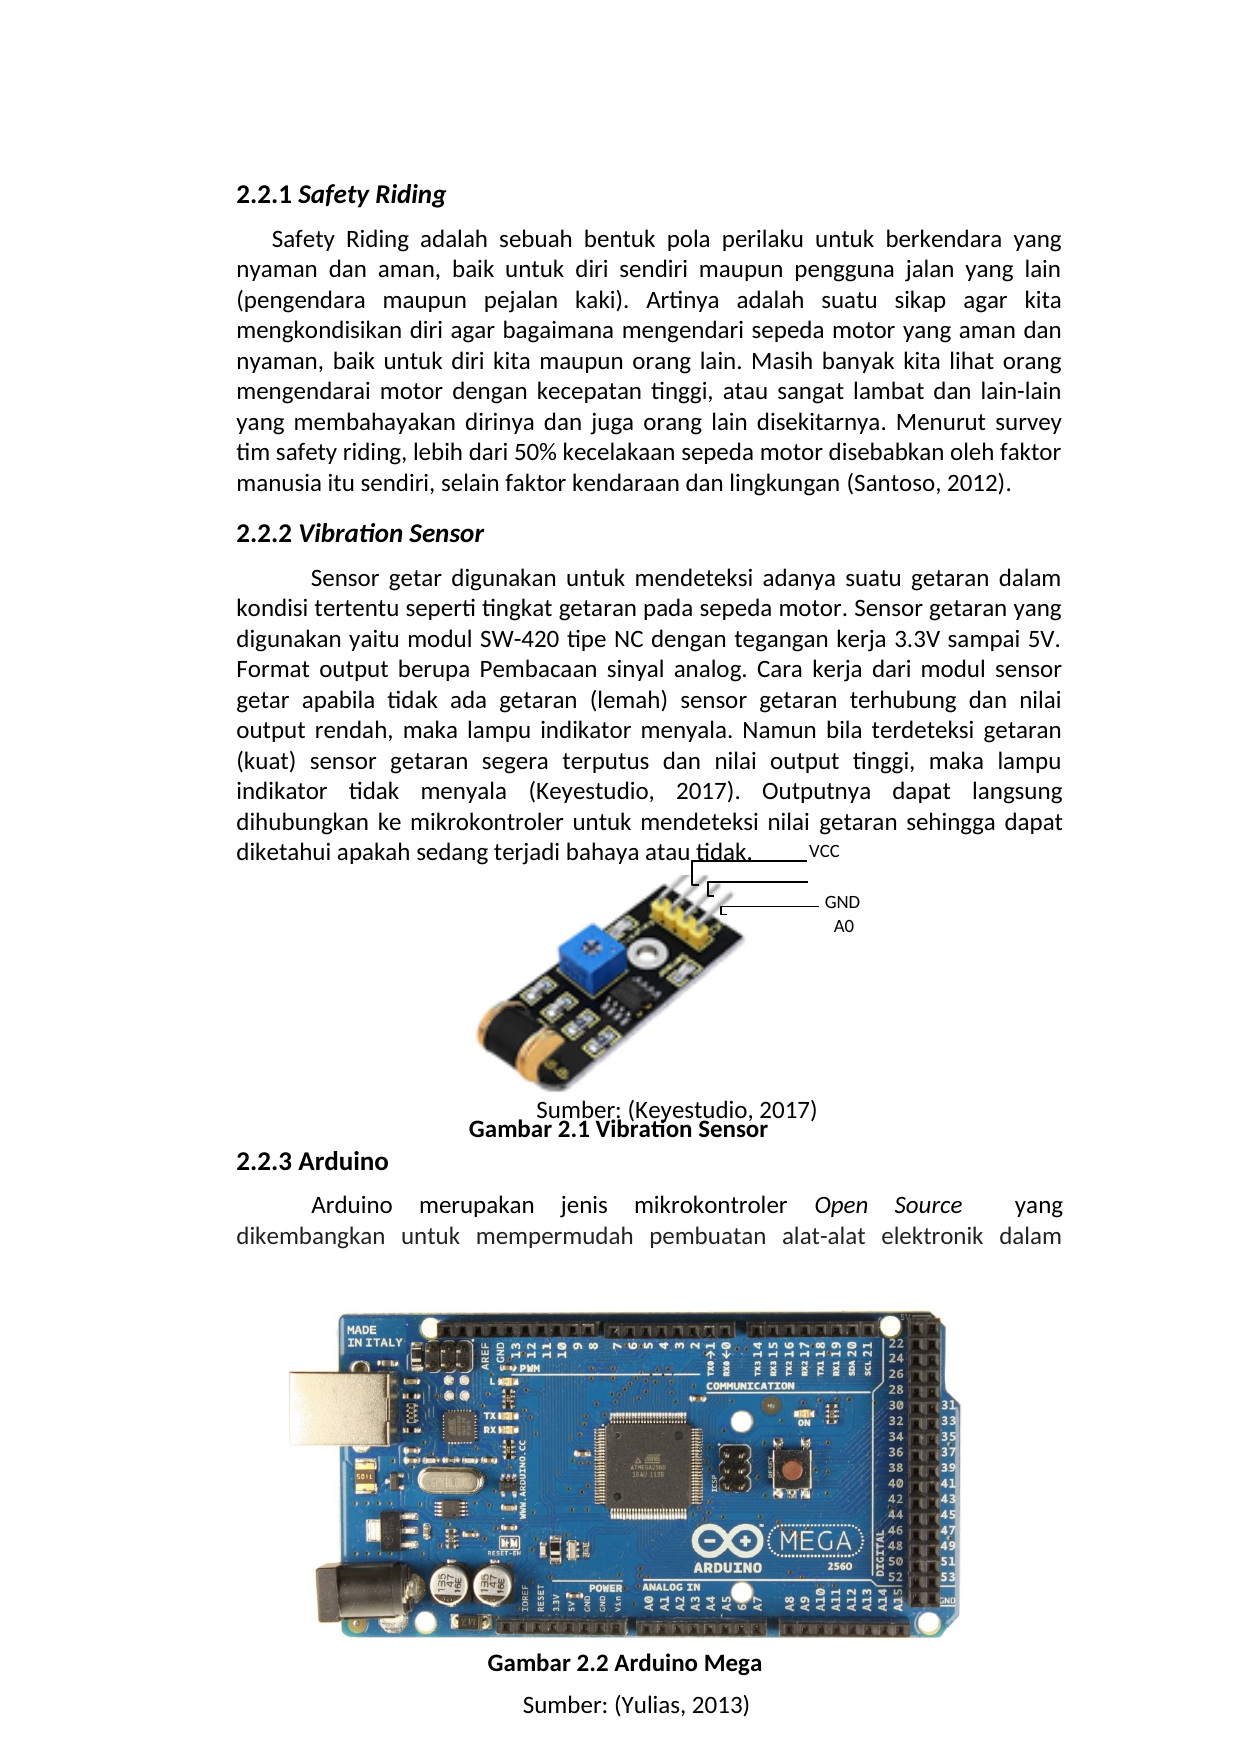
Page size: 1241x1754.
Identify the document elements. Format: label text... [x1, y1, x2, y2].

subtitle Arduino [236, 1144, 1063, 1177]
picture [288, 1310, 962, 1638]
subtitle Vibration Sensor [236, 516, 1063, 549]
text Sensor getar digunakan untuk mendeteksi adanya suatu getaran dalam kondisi tertentu seperti tingkat getaran pada sepeda motor. Sensor getaran yang digunakan yaitu modul SW-420 tipe NC dengan tegangan kerja 3.3V sampai 5V. Format output berupa Pembacaan sinyal analog. Cara kerja dari modul sensor getar apabila tidak ada getaran (lemah) sensor getaran terhubung dan nilai output rendah, maka lampu indikator menyala. Namun bila terdeteksi getaran (kuat) sensor getaran segera terputus dan nilai output tinggi, maka lampu indikator tidak menyala. Outputnya dapat langsung dihubungkan ke mikrokontroler untuk mendeteksi nilai getaran sehingga dapat diketahui apakah sedang terjadi bahaya atau tidak. [236, 562, 1063, 867]
text Safety Riding adalah sebuah bentuk pola perilaku untuk berkendara yang nyaman dan aman, baik untuk diri sendiri maupun pengguna jalan yang lain (pengendara maupun pejalan kaki). Artinya adalah suatu sikap agar kita mengkondisikan diri agar bagaimana mengendari sepeda motor yang aman dan nyaman, baik untuk diri kita maupun orang lain. Masih banyak kita lihat orang mengendarai motor dengan kecepatan tinggi, atau sangat lambat dan lain-lain yang membahayakan dirinya dan juga orang lain disekitarnya. Menurut survey tim safety riding, lebih dari 50% kecelakaan sepeda motor disebabkan oleh faktor manusia itu sendiri, selain faktor kendaraan dan lingkungan. [236, 223, 1063, 497]
text Sumber: [461, 1094, 1063, 1125]
subtitle Safety Riding [236, 177, 1063, 210]
picture [467, 875, 755, 1094]
